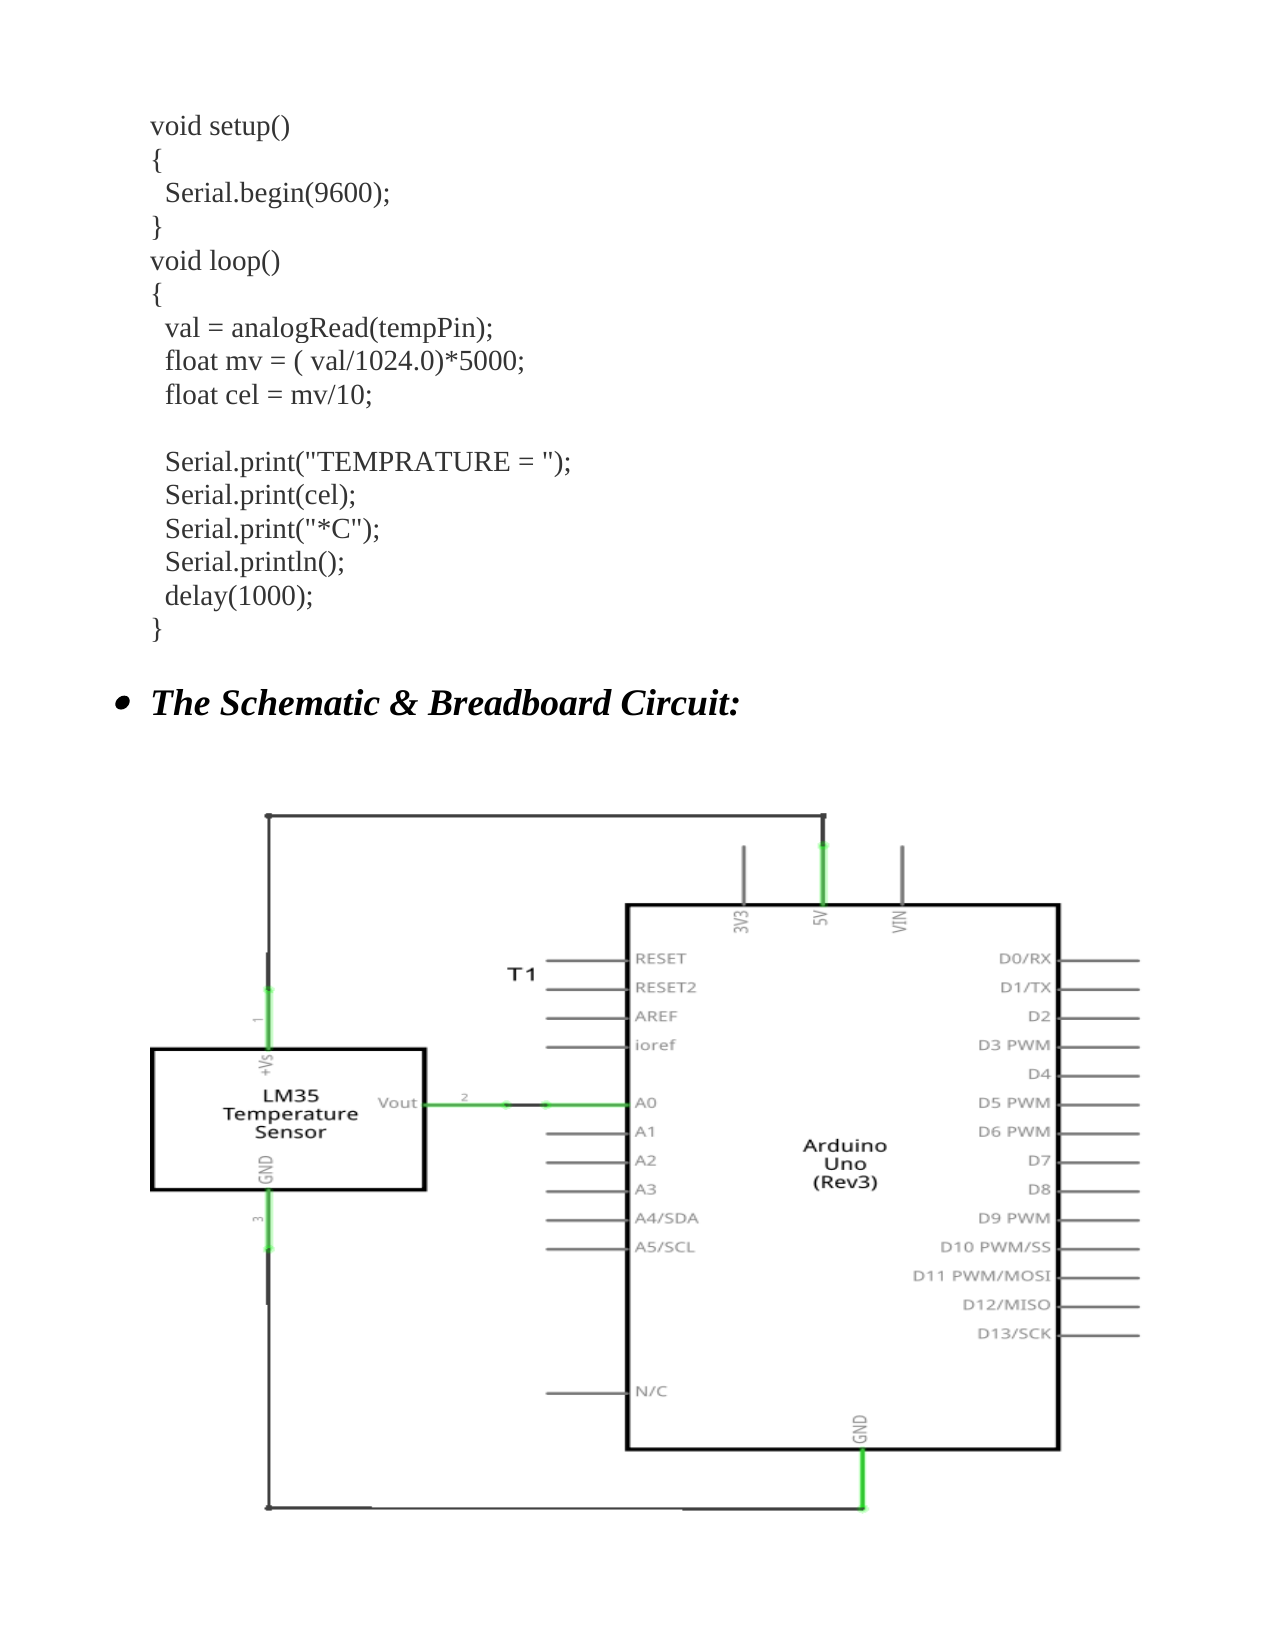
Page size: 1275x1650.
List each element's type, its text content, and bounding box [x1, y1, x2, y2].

list The Schematic & Breadboard Circuit: [112, 681, 1200, 724]
picture [150, 810, 1143, 1531]
